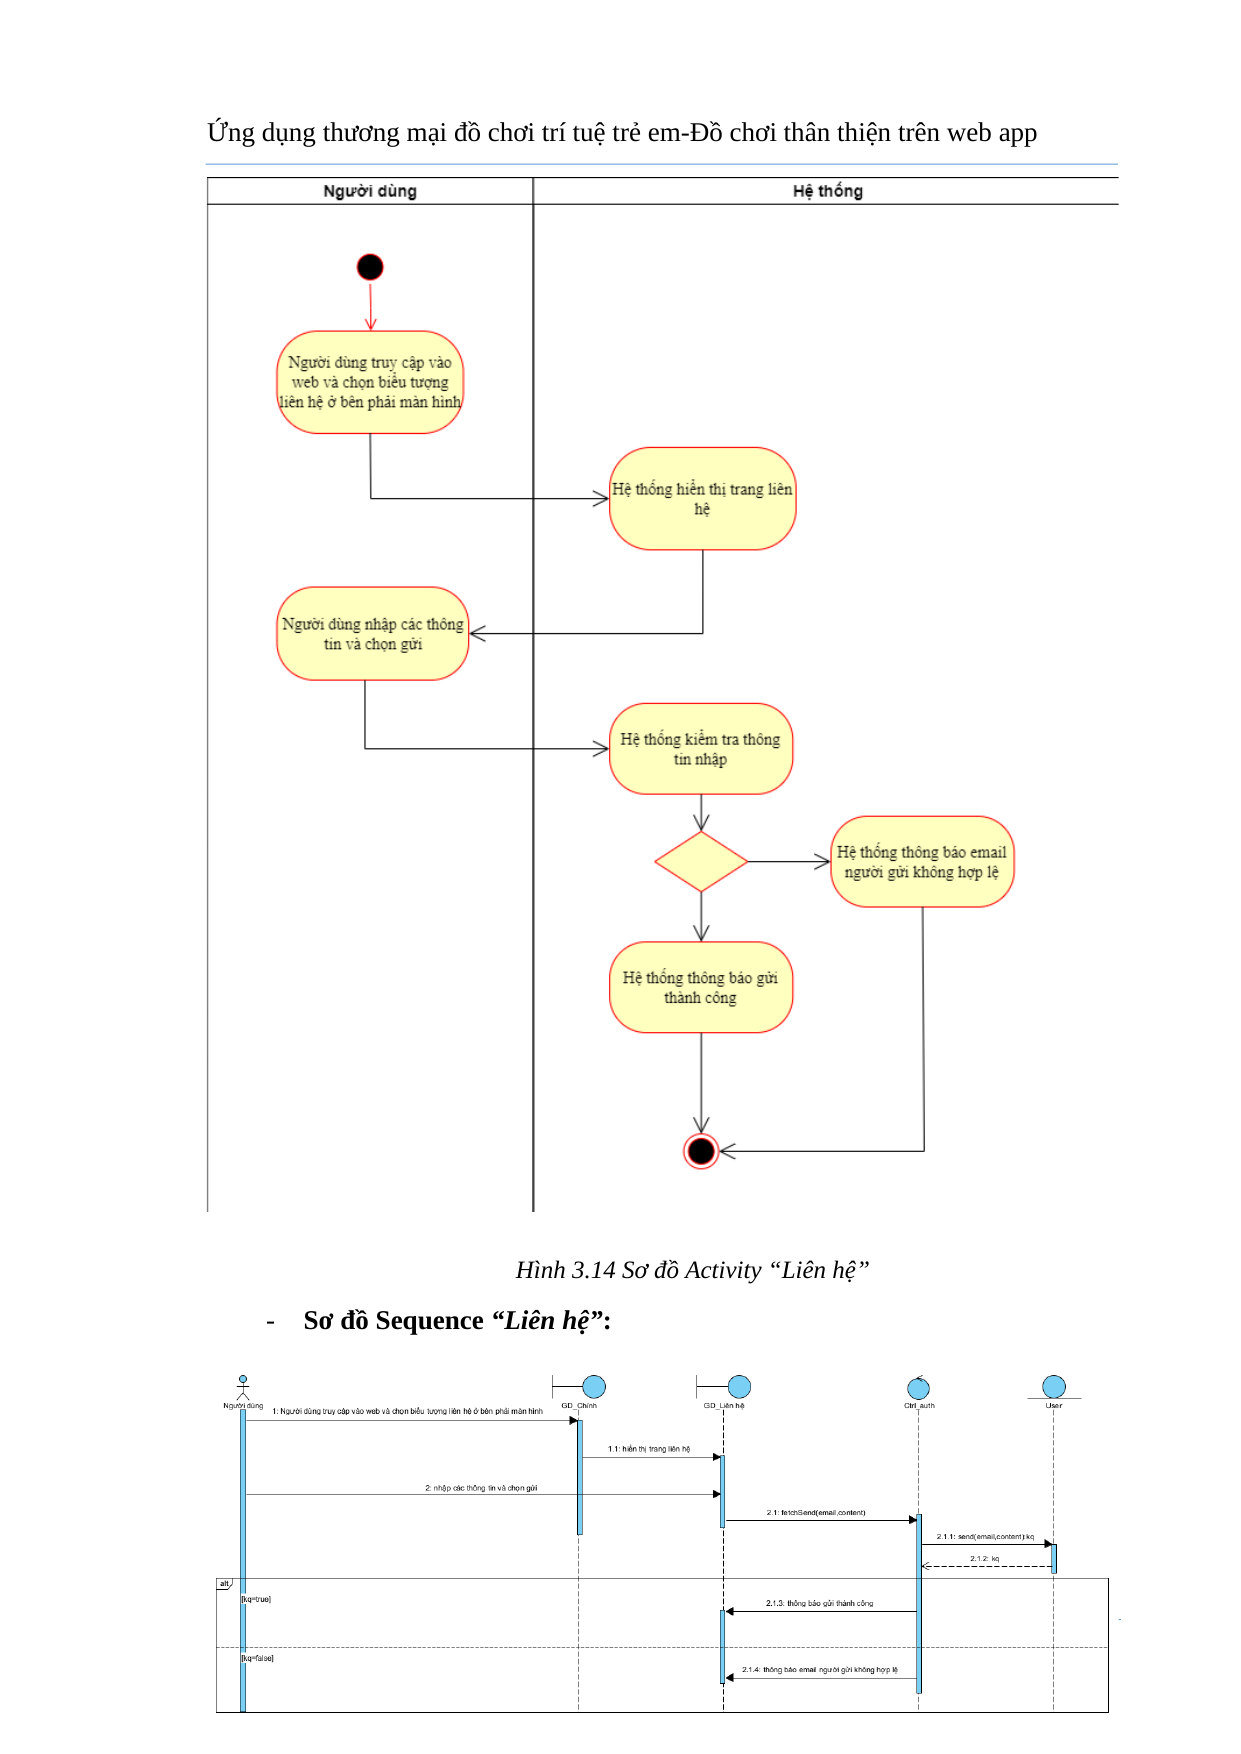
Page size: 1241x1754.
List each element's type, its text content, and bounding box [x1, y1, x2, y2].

picture [206, 177, 1119, 1210]
list Sơ đồ Sequence “Liên hệ”: [266, 1304, 1122, 1335]
text Hình 3.14 Sơ đồ Activity “Liên hệ” [207, 1255, 1122, 1283]
picture [206, 1366, 1119, 1726]
